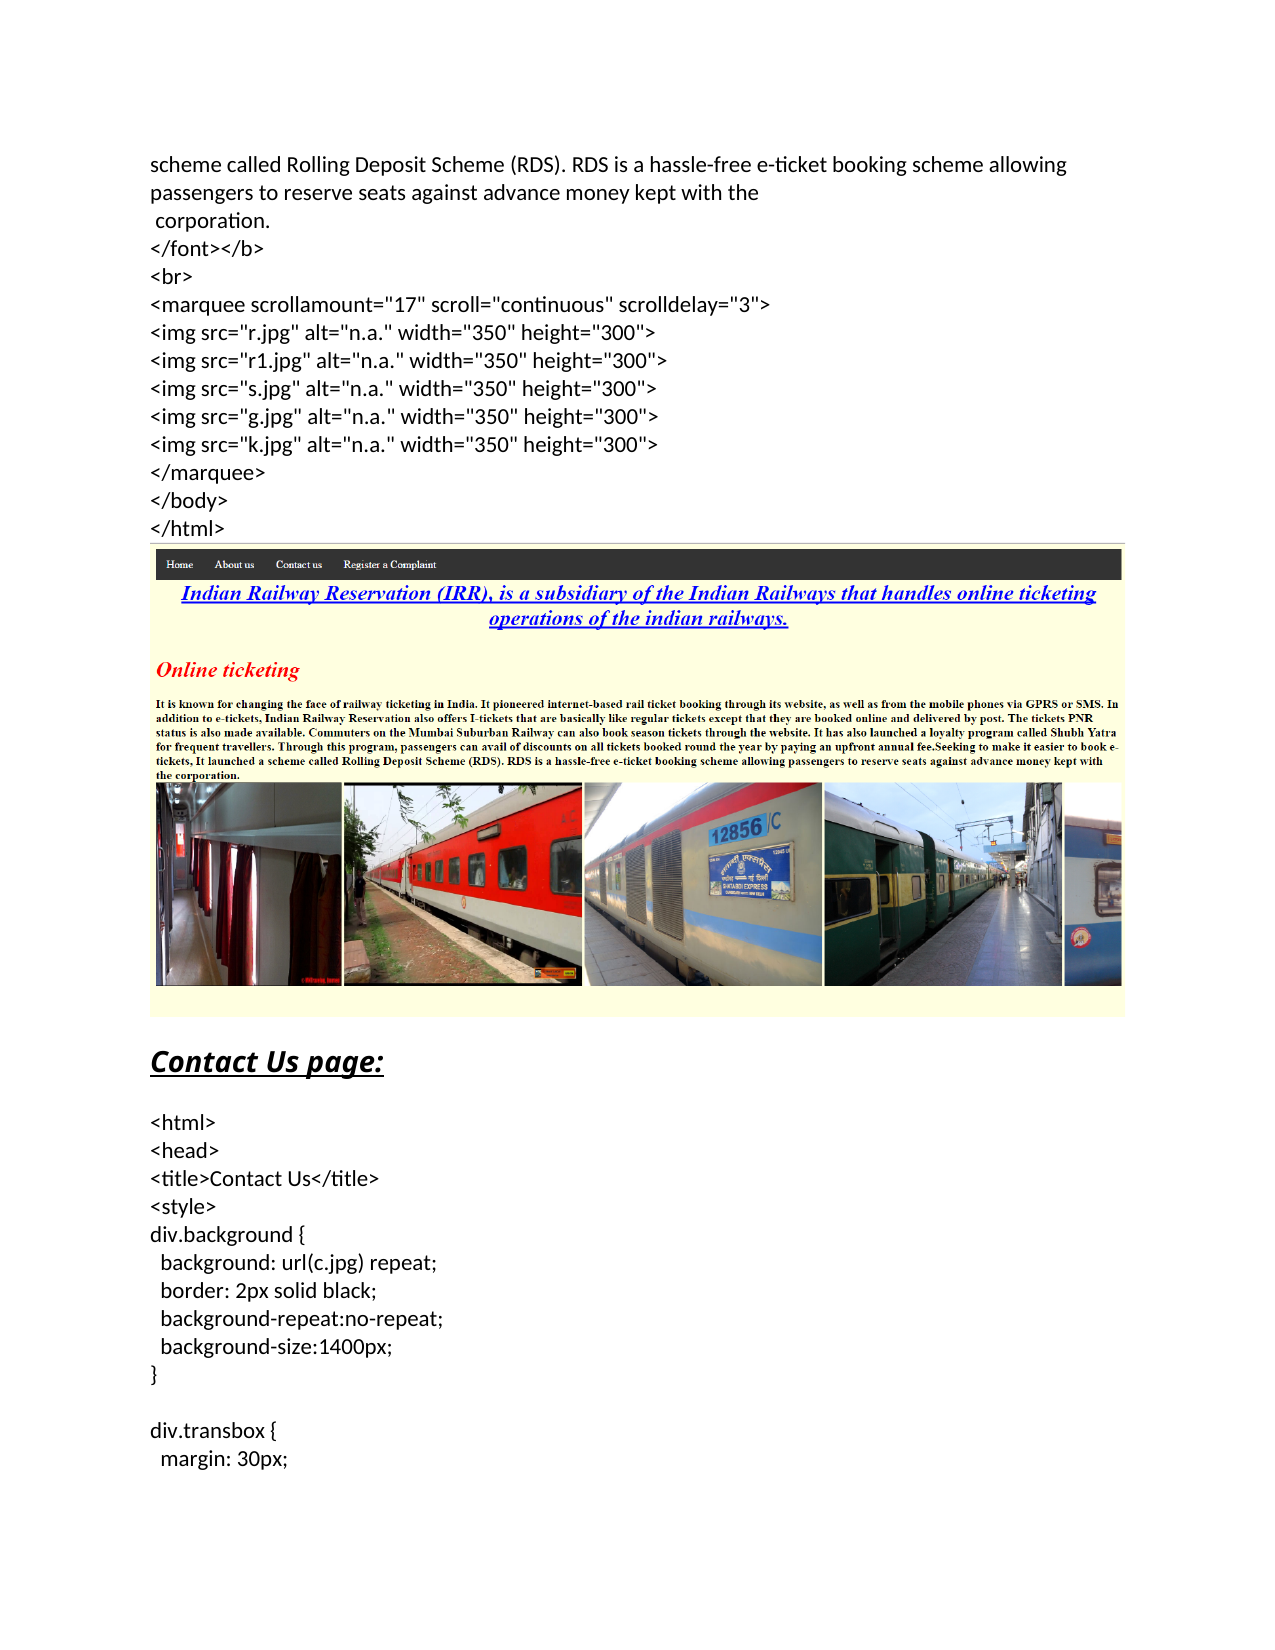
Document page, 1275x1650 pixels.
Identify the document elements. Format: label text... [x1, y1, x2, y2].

text <title>Contact Us</title> [150, 1164, 1125, 1192]
text </marquee> [150, 458, 1125, 486]
text <marquee scrollamount="17" scroll="continuous" scrolldelay="3"> [150, 290, 1125, 318]
text background-repeat:no-repeat; [150, 1304, 1125, 1332]
text <img src="s.jpg" alt="n.a." width="350" height="300"> [150, 374, 1125, 402]
text border: 2px solid black; [150, 1276, 1125, 1304]
text <img src="k.jpg" alt="n.a." width="350" height="300"> [150, 430, 1125, 458]
text <style> [150, 1192, 1125, 1220]
text </font></b> [150, 234, 1125, 262]
text scheme called Rolling Deposit Scheme (RDS). RDS is a hassle-free e-ticket booking scheme allowing passengers to reserve seats against advance money kept with the [150, 150, 1125, 206]
text <img src="r1.jpg" alt="n.a." width="350" height="300"> [150, 346, 1125, 374]
text corporation. [150, 206, 1125, 234]
text <head> [150, 1136, 1125, 1164]
text <html> [150, 1108, 1125, 1136]
text Contact Us page: [150, 1042, 1125, 1081]
text <img src="r.jpg" alt="n.a." width="350" height="300"> [150, 318, 1125, 346]
text <img src="g.jpg" alt="n.a." width="350" height="300"> [150, 402, 1125, 430]
text div.background { [150, 1220, 1125, 1248]
text background-size:1400px; [150, 1332, 1125, 1360]
text div.transbox { [150, 1416, 1125, 1444]
text } [150, 1360, 1125, 1388]
text </body> [150, 486, 1125, 514]
text background: url(c.jpg) repeat; [150, 1248, 1125, 1276]
text margin: 30px; [150, 1444, 1125, 1472]
text </html> [150, 514, 1125, 542]
text <br> [150, 262, 1125, 290]
picture [150, 542, 1125, 1017]
